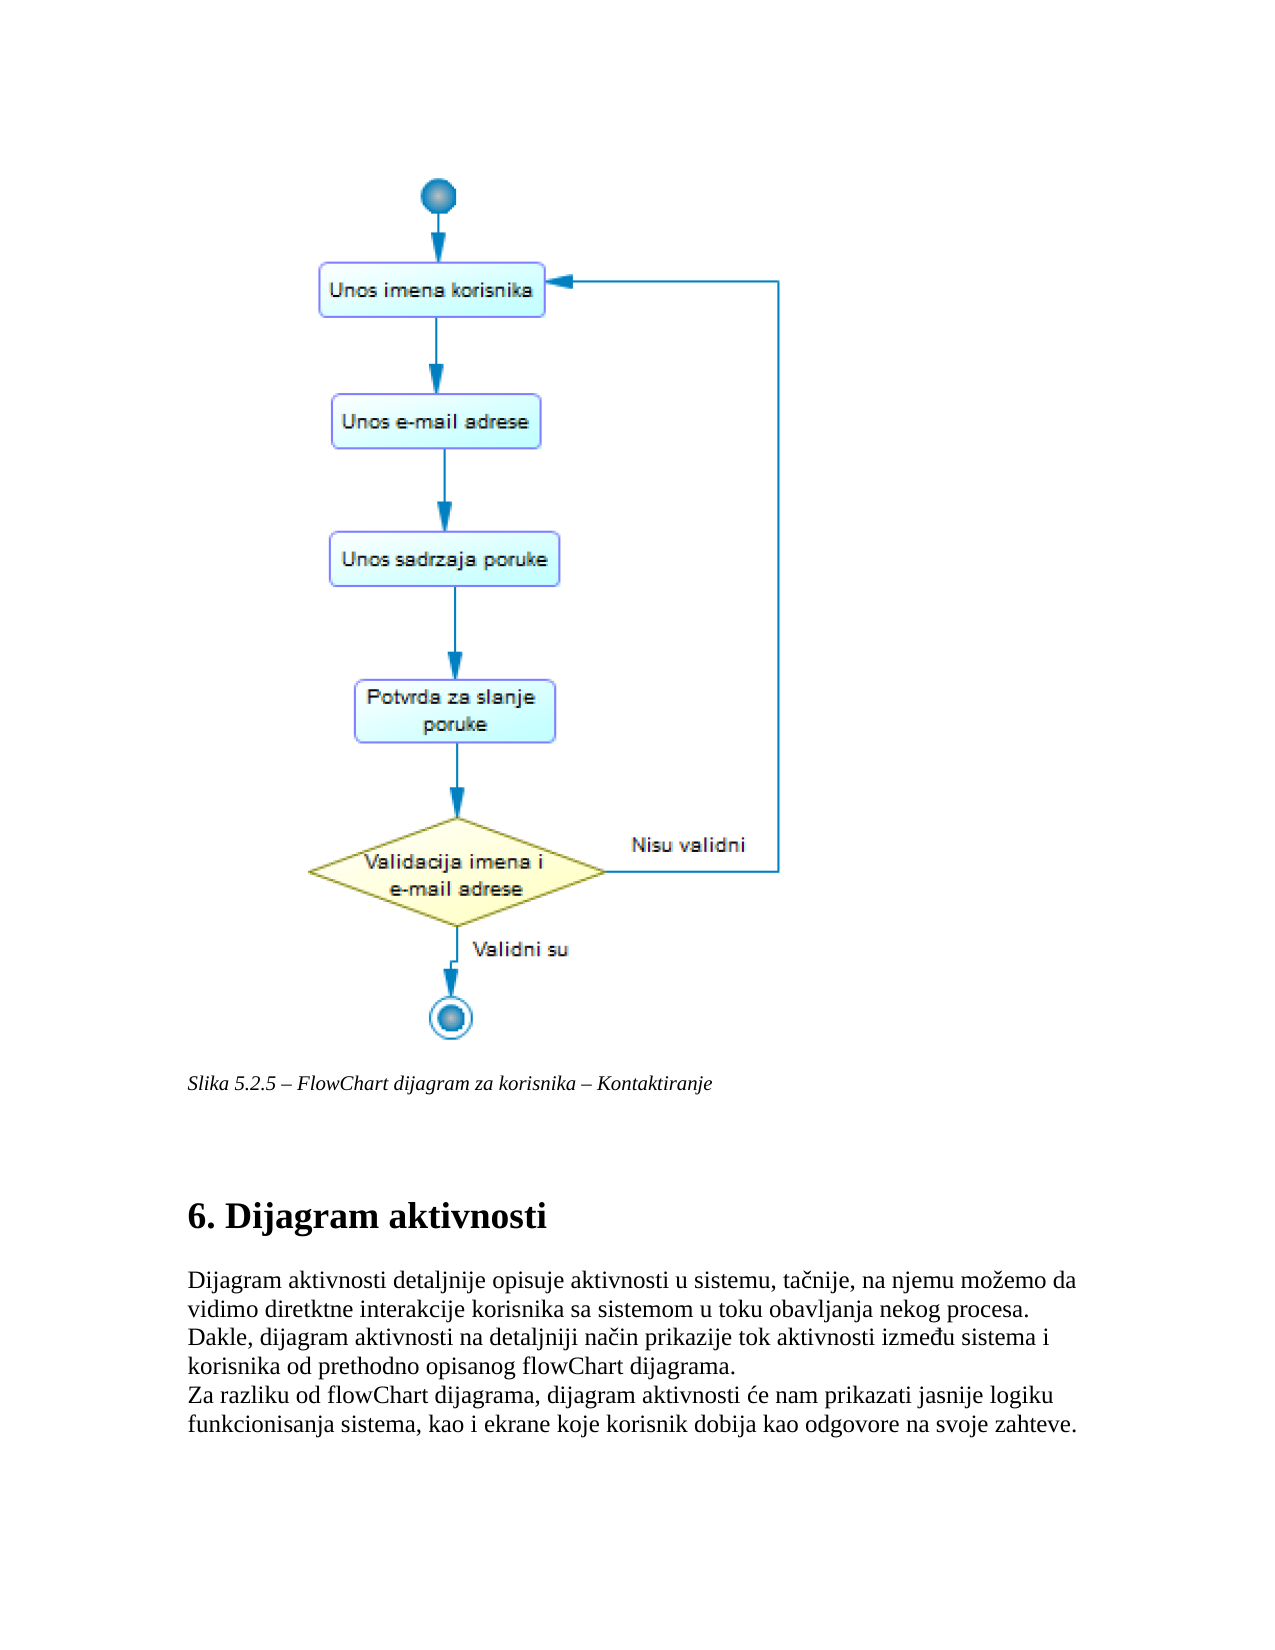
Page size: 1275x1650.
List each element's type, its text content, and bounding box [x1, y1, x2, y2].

picture [187, 150, 913, 1071]
text Za razliku od flowChart dijagrama, dijagram aktivnosti će nam prikazati jasnije logiku funkcionisanja sistema, kao i ekrane koje korisnik dobija kao odgovore na svoje zahteve. [187, 1380, 1087, 1437]
text Dijagram aktivnosti detaljnije opisuje aktivnosti u sistemu, tačnije, na njemu možemo da vidimo diretktne interakcije korisnika sa sistemom u toku obavljanja nekog procesa. Dakle, dijagram aktivnosti na detaljniji način prikazije tok aktivnosti između sistema i korisnika od prethodno opisanog flowChart dijagrama. [187, 1265, 1087, 1380]
text Slika 5.2.5 – FlowChart dijagram za korisnika – Kontaktiranje [187, 1071, 1087, 1095]
subtitle 6. Dijagram aktivnosti [187, 1193, 1087, 1236]
